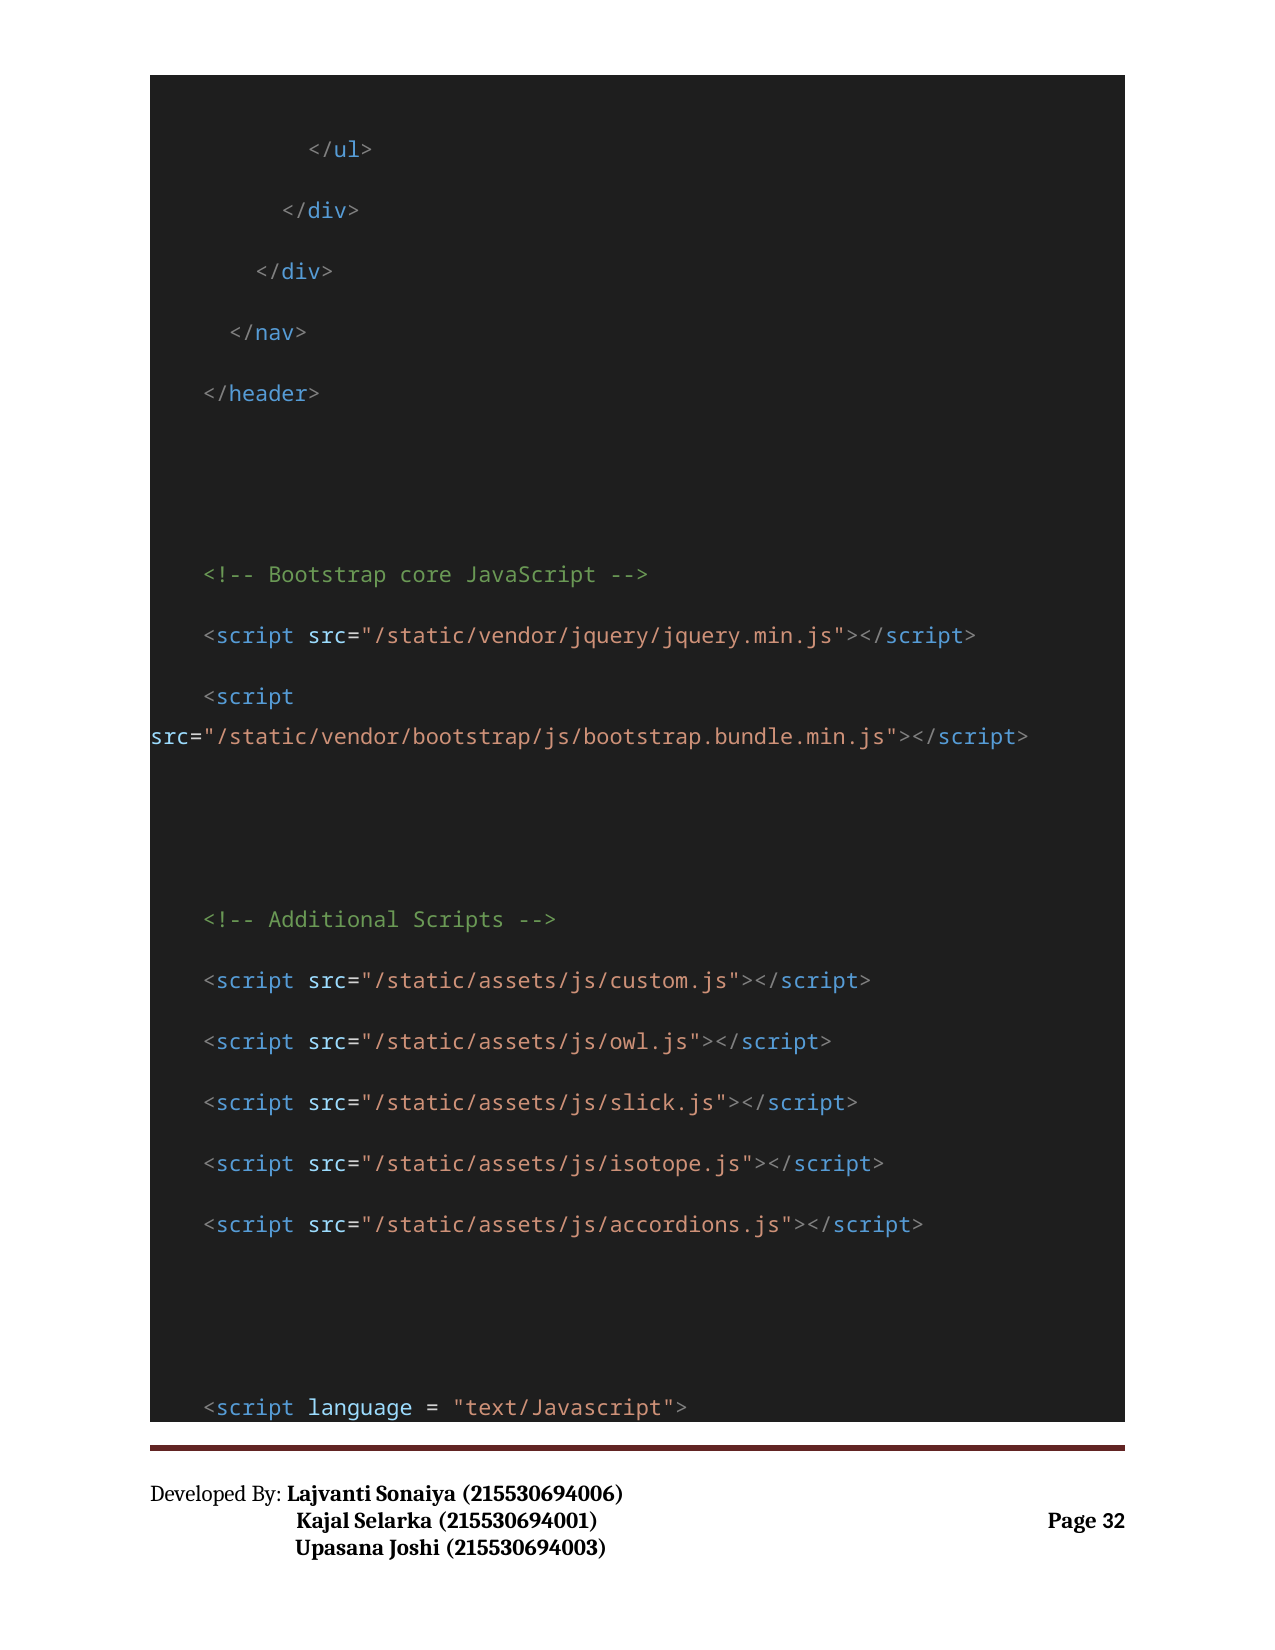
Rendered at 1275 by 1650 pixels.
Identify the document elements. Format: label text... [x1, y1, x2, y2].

text </header> [150, 378, 1125, 408]
text <script src="/static/assets/js/accordions.js"></script> [150, 1209, 1125, 1239]
text <script src="/static/assets/js/owl.js"></script> [150, 1026, 1125, 1056]
text </ul> [150, 134, 1125, 163]
text <!-- Bootstrap core JavaScript --> [150, 558, 1125, 588]
text <script src="/static/assets/js/isotope.js"></script> [150, 1148, 1125, 1178]
text </div> [150, 195, 1125, 224]
text </div> [150, 256, 1125, 286]
text <script language = "text/Javascript"> [150, 1392, 1125, 1422]
text <script src="/static/assets/js/custom.js"></script> [150, 965, 1125, 995]
text <script src="/static/vendor/bootstrap/js/bootstrap.bundle.min.js"></script> [150, 681, 1125, 751]
text <script src="/static/vendor/jquery/jquery.min.js"></script> [150, 619, 1125, 649]
text </nav> [150, 317, 1125, 347]
text <script src="/static/assets/js/slick.js"></script> [150, 1087, 1125, 1117]
text <!-- Additional Scripts --> [150, 904, 1125, 934]
